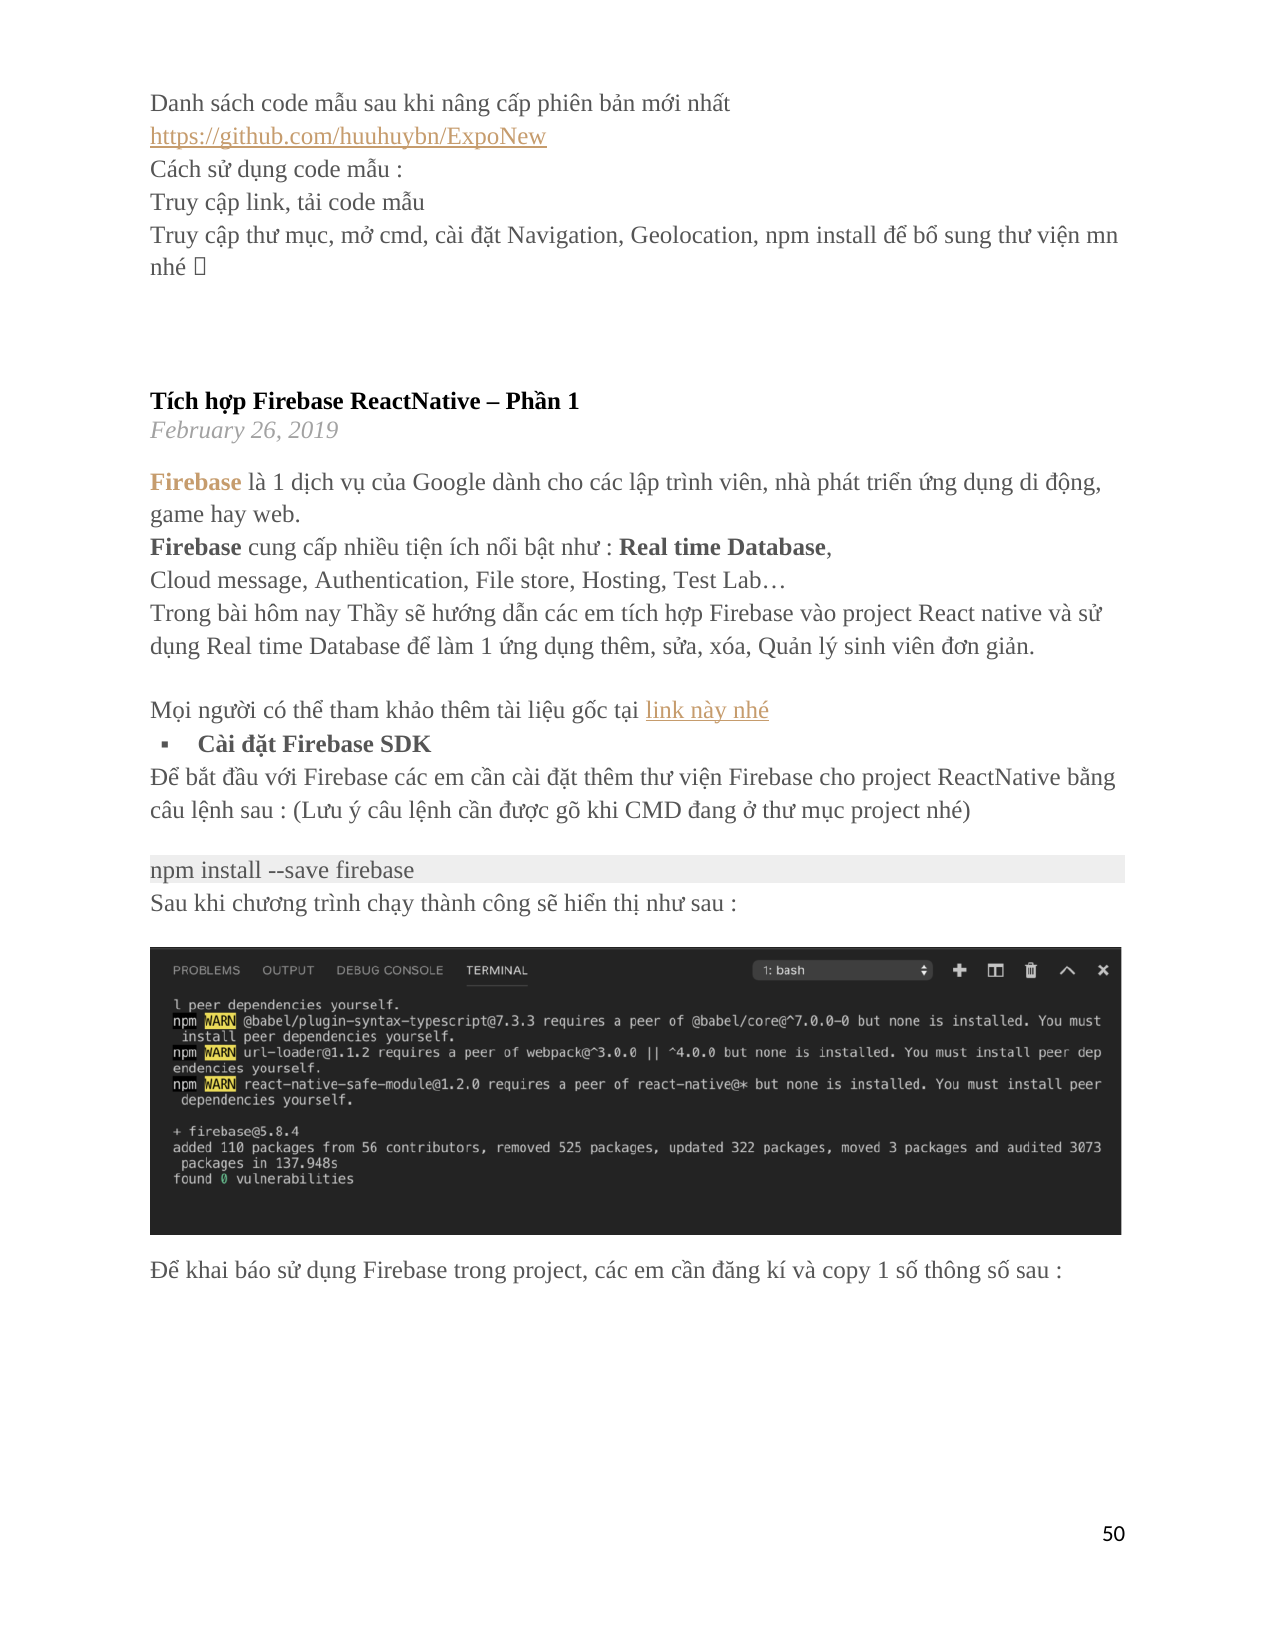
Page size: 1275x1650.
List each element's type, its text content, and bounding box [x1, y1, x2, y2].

text Cách sử dụng code mẫu : Truy cập link, tải code mẫu Truy cập thư mục, mở cmd, cài đặt Navigation, Geolocation, npm install để bổ sung thư viện mn nhé 🙂 [150, 150, 1125, 282]
subtitle Tích hợp Firebase ReactNative – Phần 1 [150, 344, 1125, 415]
text Mọi người có thể tham khảo thêm tài liệu gốc tại link này nhé [150, 691, 1125, 723]
text Để bắt đầu với Firebase các em cần cài đặt thêm thư viện Firebase cho project ReactNative bằng câu lệnh sau : (Lưu ý câu lệnh cần được gõ khi CMD đang ở thư mục project nhé) [150, 758, 1125, 823]
text Danh sách code mẫu sau khi nâng cấp phiên bản mới nhất [150, 84, 1125, 117]
text npm install --save firebase [150, 855, 1125, 883]
text Trong bài hôm nay Thầy sẽ hướng dẫn các em tích hợp Firebase vào project React native và sử dụng Real time Database để làm 1 ứng dụng thêm, sửa, xóa, Quản lý sinh viên đơn giản. [150, 594, 1125, 659]
text Sau khi chương trình chạy thành công sẽ hiển thị như sau : [150, 883, 1125, 916]
picture [150, 947, 1122, 1235]
text February 26, 2019 [150, 415, 1125, 444]
text Firebase là 1 dịch vụ của Google dành cho các lập trình viên, nhà phát triển ứng dụng di động, game hay web. [150, 463, 1125, 528]
text Firebase cung cấp nhiều tiện ích nổi bật như : Real time Database, Cloud message, Authentication, File store, Hosting, Test Lab… [150, 528, 1125, 594]
text https://github.com/huuhuybn/ExpoNew [150, 117, 1125, 150]
list Cài đặt Firebase SDK [160, 723, 1125, 758]
text Để khai báo sử dụng Firebase trong project, các em cần đăng kí và copy 1 số thông số sau : [150, 1251, 1125, 1284]
